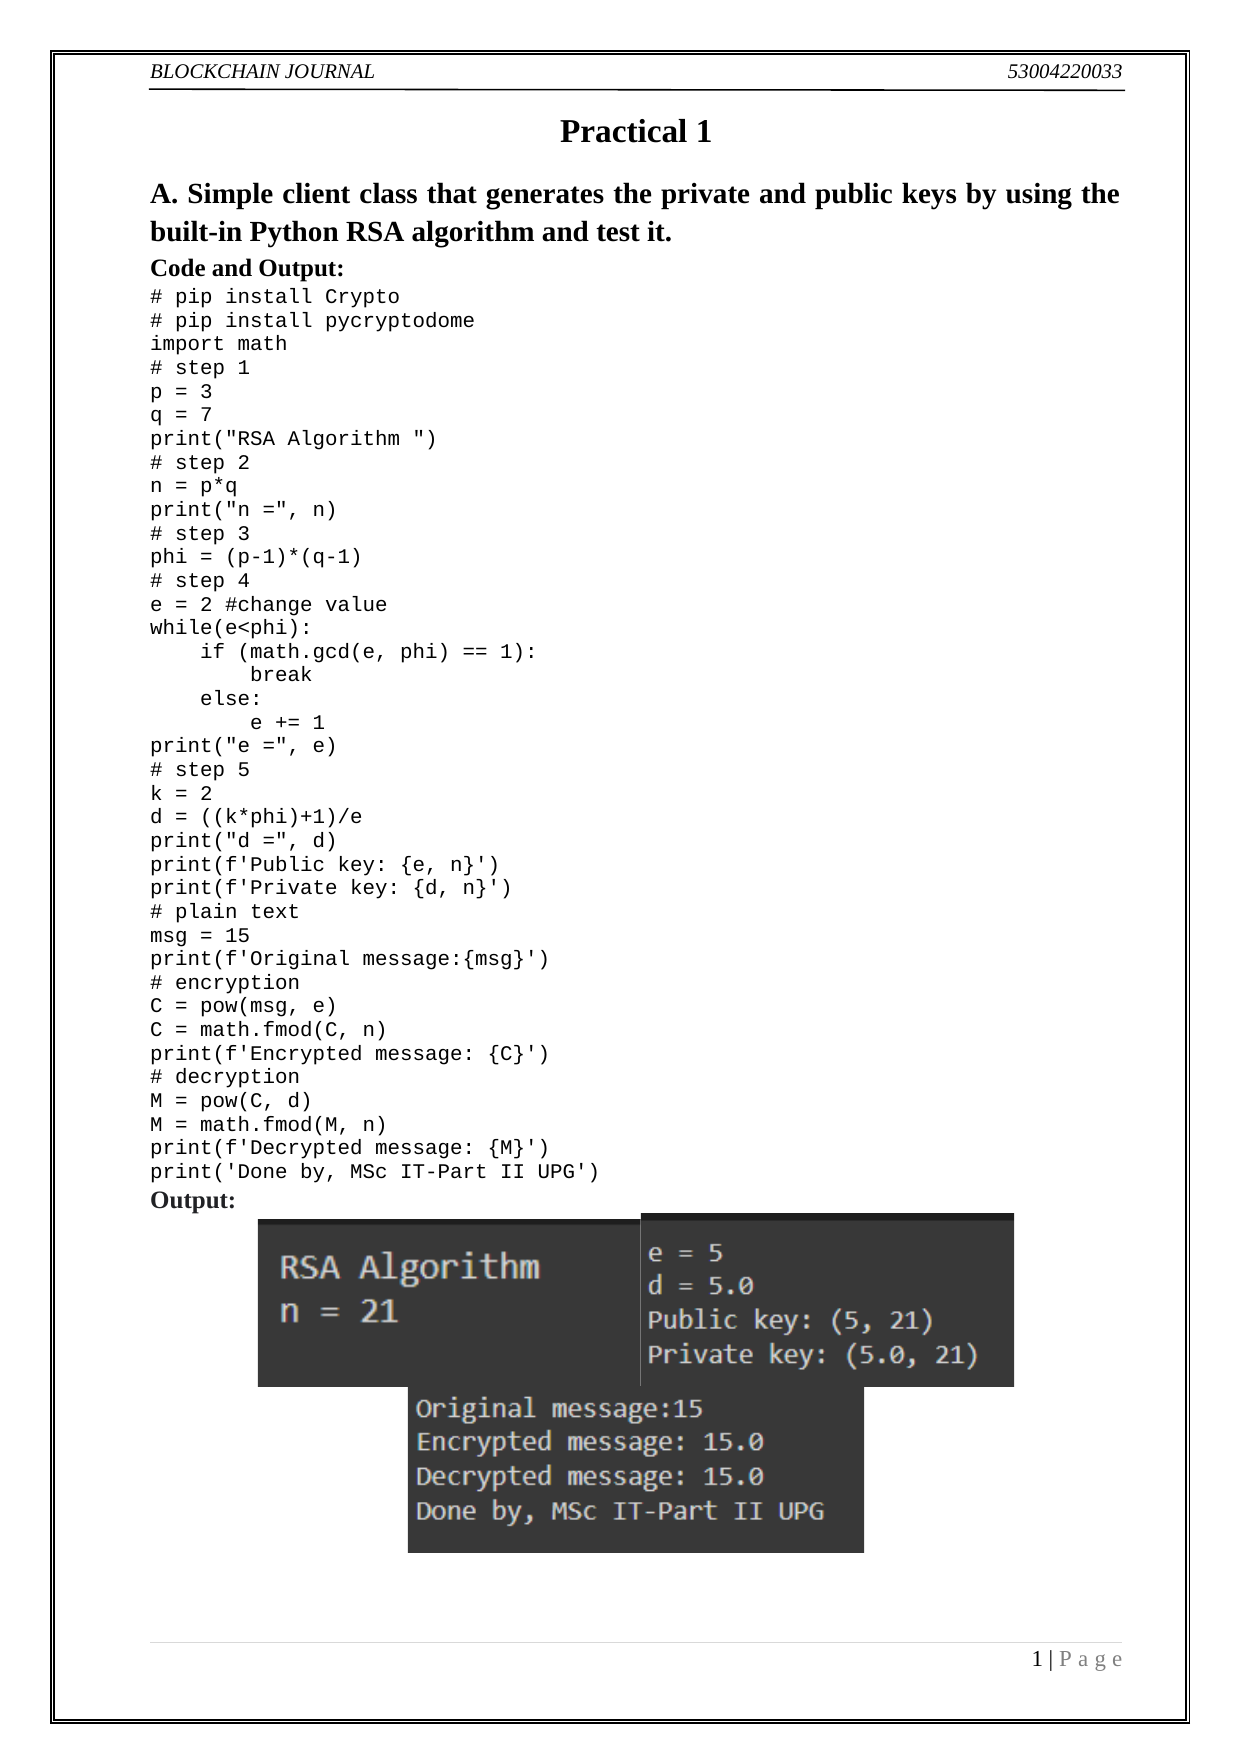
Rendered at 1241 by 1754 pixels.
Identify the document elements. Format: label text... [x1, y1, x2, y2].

text C = pow(msg, e) [150, 996, 1122, 1019]
text print(f'Original message:{msg}') [150, 948, 1122, 972]
text print("RSA Algorithm ") [150, 428, 1122, 452]
text e = 2 #change value [150, 593, 1122, 617]
text print(f'Decrypted message: {M}') [150, 1137, 1122, 1161]
text print(f'Encrypted message: {C}') [150, 1043, 1122, 1066]
text Practical 1 [150, 111, 1122, 149]
text # step 5 [150, 759, 1122, 783]
text while(e<phi): [150, 617, 1122, 641]
text p = 3 [150, 381, 1122, 404]
text # step 2 [150, 452, 1122, 475]
text M = math.fmod(M, n) [150, 1114, 1122, 1137]
text k = 2 [150, 783, 1122, 806]
text Code and Output: [150, 253, 1122, 282]
picture [257, 1213, 1015, 1553]
text if (math.gcd(e, phi) == 1): [150, 641, 1122, 664]
text C = math.fmod(C, n) [150, 1019, 1122, 1043]
text e += 1 [150, 712, 1122, 735]
text # plain text [150, 901, 1122, 924]
text d = ((k*phi)+1)/e [150, 806, 1122, 830]
text Output: [150, 1185, 1122, 1213]
text print(f'Public key: {e, n}') [150, 854, 1122, 877]
text print(f'Private key: {d, n}') [150, 877, 1122, 901]
text # pip install pycryptodome [150, 310, 1122, 333]
text phi = (p-1)*(q-1) [150, 546, 1122, 570]
text break [150, 664, 1122, 688]
text import math [150, 333, 1122, 357]
text msg = 15 [150, 924, 1122, 948]
text print("d =", d) [150, 830, 1122, 854]
text # step 3 [150, 523, 1122, 546]
text M = pow(C, d) [150, 1090, 1122, 1114]
text else: [150, 688, 1122, 712]
text # step 1 [150, 357, 1122, 381]
text # encryption [150, 972, 1122, 996]
text q = 7 [150, 404, 1122, 428]
text # pip install Crypto [150, 286, 1122, 310]
text print('Done by, MSc IT-Part II UPG') [150, 1161, 1122, 1185]
text # decryption [150, 1066, 1122, 1090]
text print("e =", e) [150, 735, 1122, 759]
text n = p*q [150, 475, 1122, 499]
text print("n =", n) [150, 499, 1122, 523]
text A. Simple client class that generates the private and public keys by using the built-in Python RSA algorithm and test it. [150, 176, 1122, 248]
text # step 4 [150, 570, 1122, 593]
